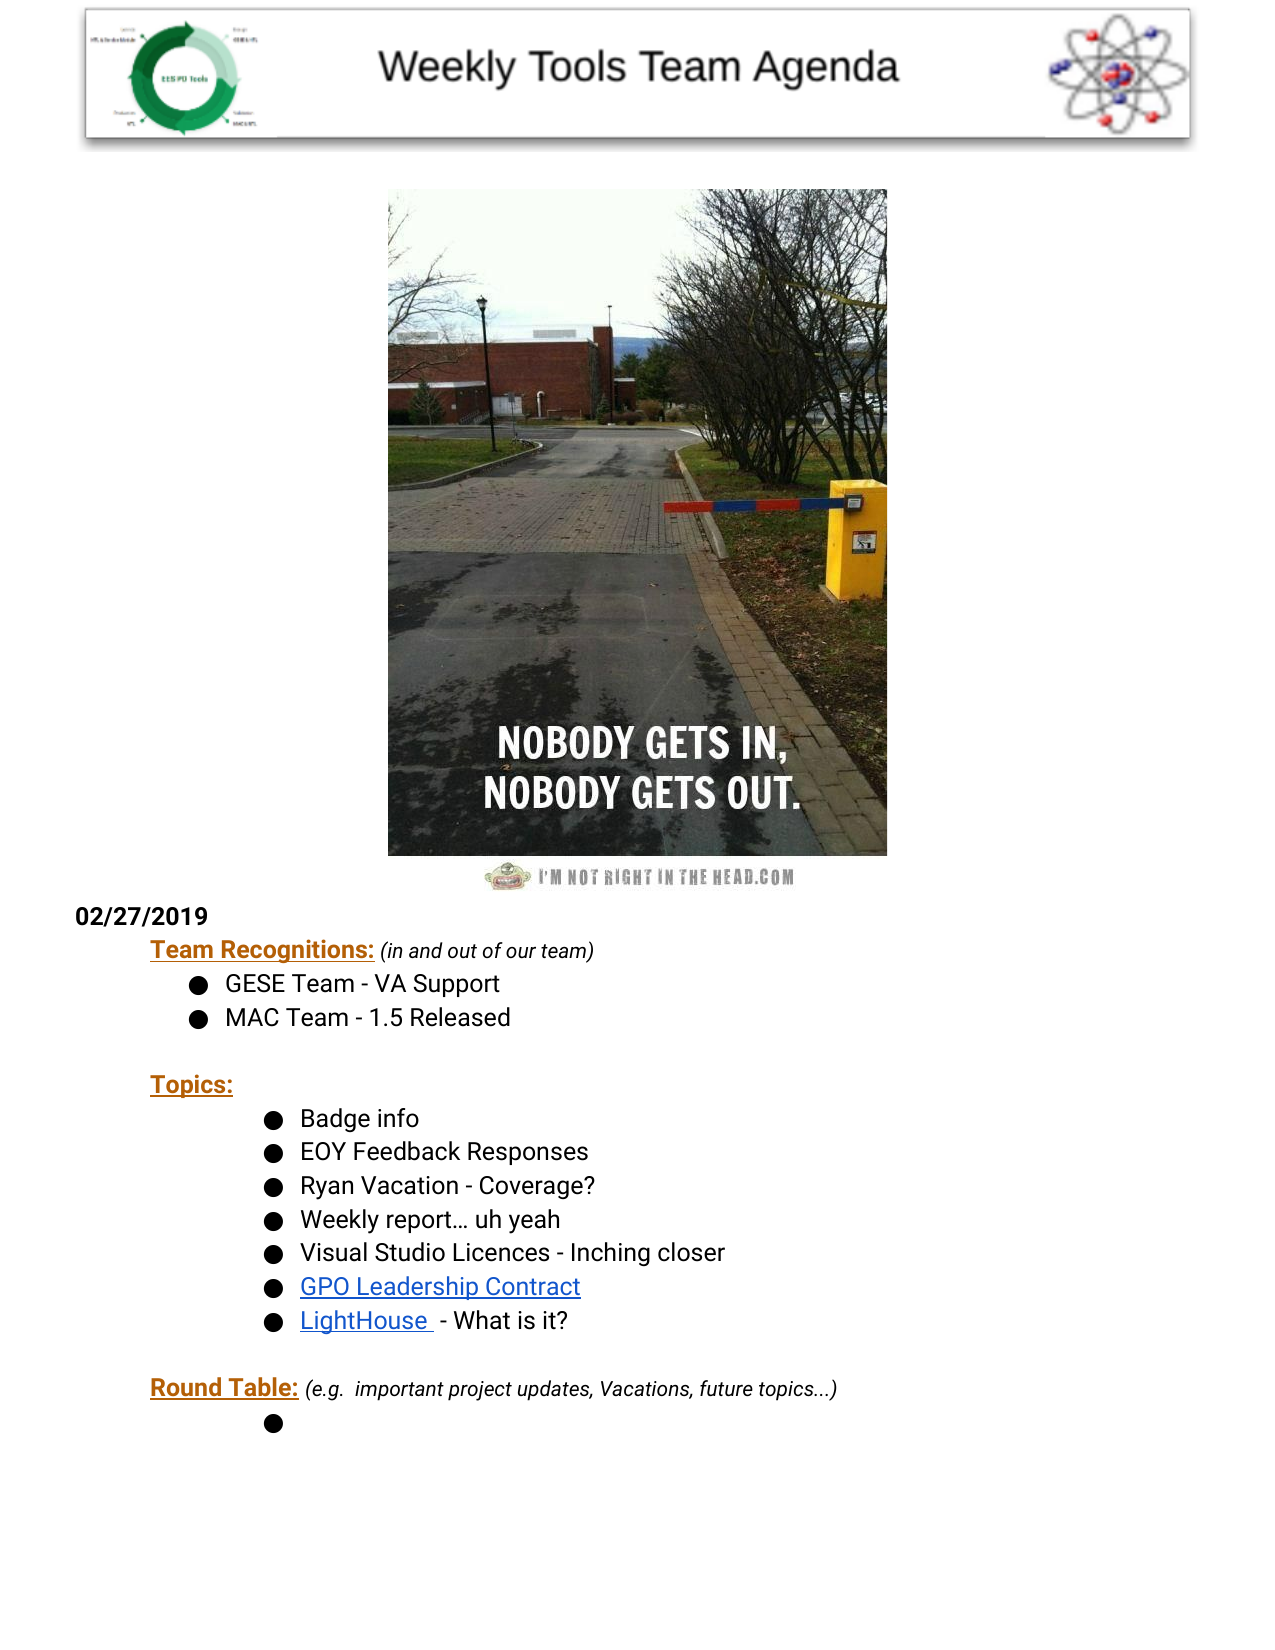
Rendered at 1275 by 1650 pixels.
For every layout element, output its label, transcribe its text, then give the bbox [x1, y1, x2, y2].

text 02/27/2019 [75, 902, 1200, 931]
picture [75, 0, 1200, 152]
list Badge info [262, 1104, 1200, 1133]
text Topics: [150, 1070, 1200, 1099]
picture [388, 189, 888, 899]
text Team Recognitions: (in and out of our team) [150, 936, 1200, 965]
list GESE Team - VA Support [187, 969, 1200, 999]
list Visual Studio Licences - Inching closer [262, 1238, 1200, 1268]
list MAC Team - 1.5 Released [187, 1003, 1200, 1032]
list EOY Feedback Responses [262, 1138, 1200, 1167]
list LightHouse - What is it? [262, 1306, 1200, 1335]
list Weekly report… uh yeah [262, 1205, 1200, 1234]
list Ryan Vacation - Coverage? [262, 1171, 1200, 1201]
text Round Table: (e.g. important project updates, Vacations, future topics...) [150, 1373, 1200, 1402]
list GPO Leadership Contract [262, 1272, 1200, 1301]
